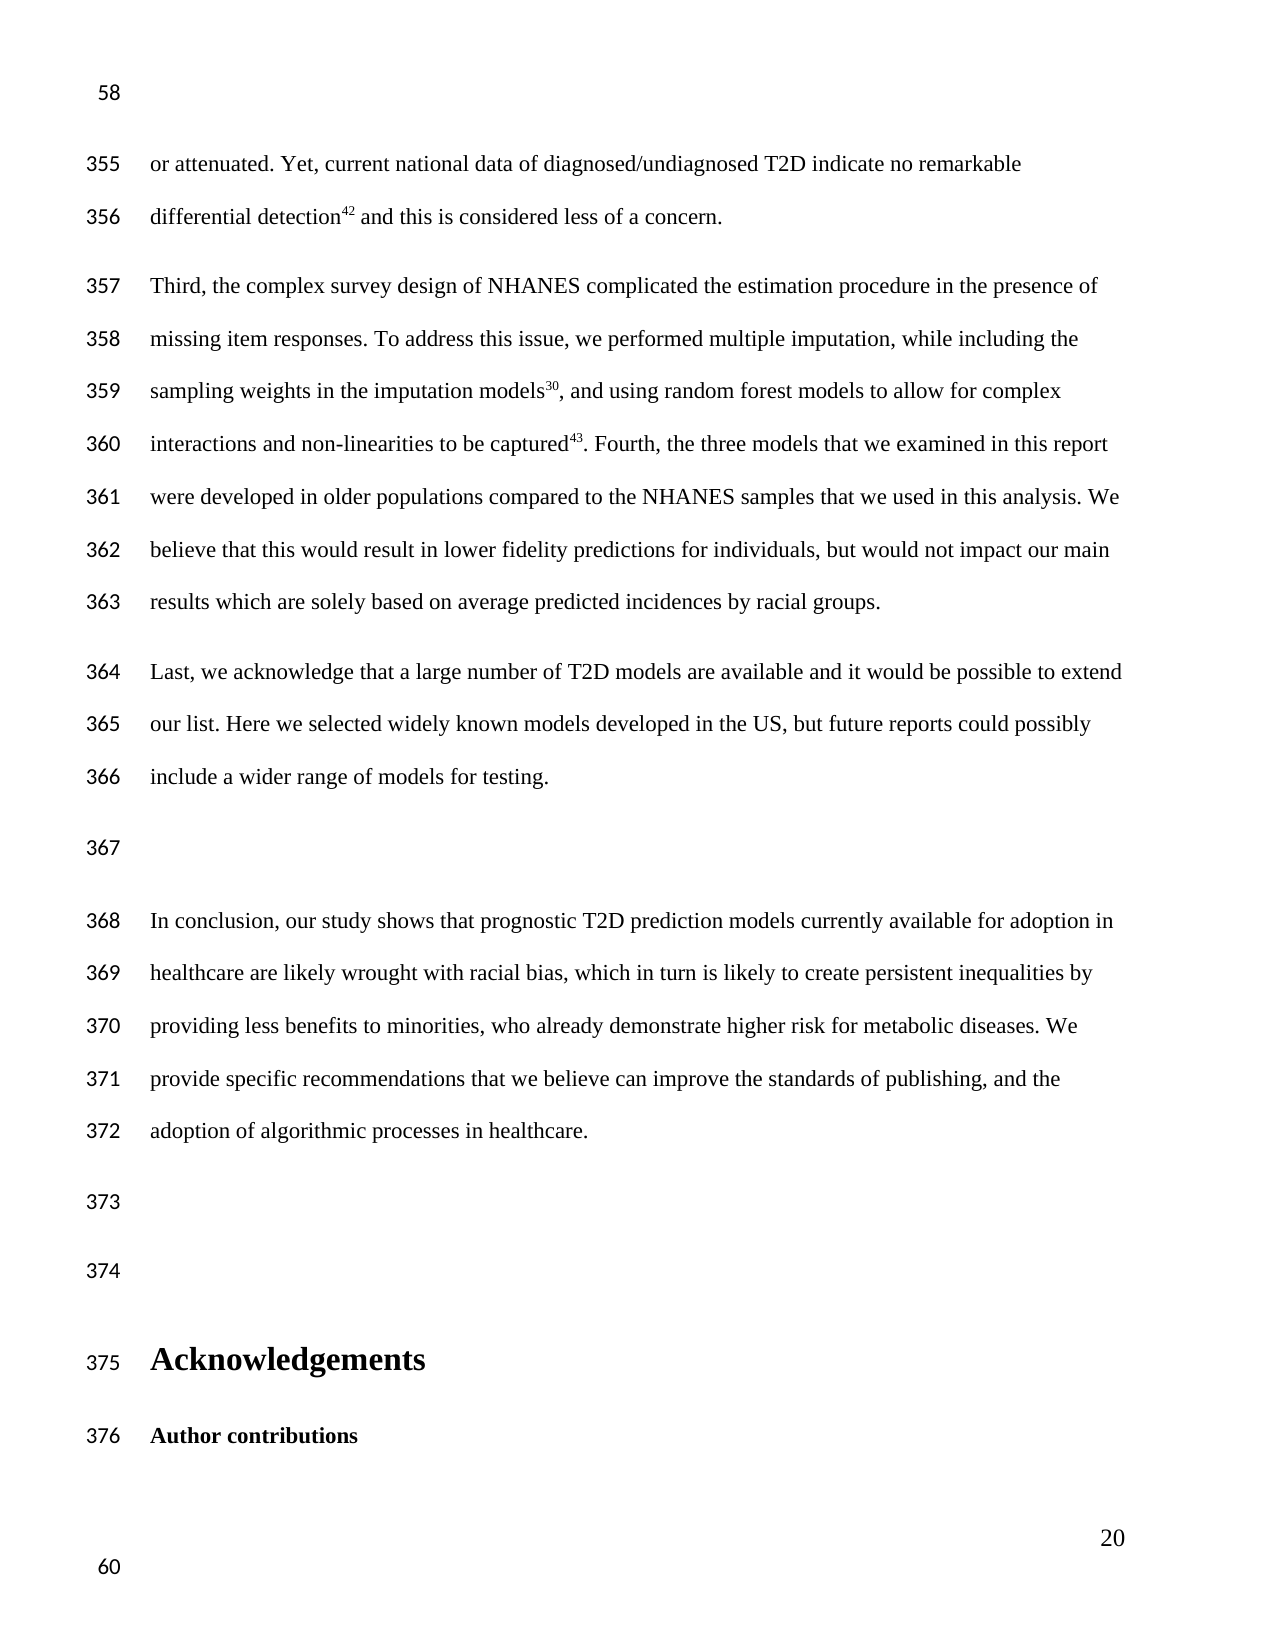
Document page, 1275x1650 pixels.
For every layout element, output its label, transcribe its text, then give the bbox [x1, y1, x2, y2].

text Third, the complex survey design of NHANES complicated the estimation procedure in the presence of missing item responses. To address this issue, we performed multiple imputation, while including the sampling weights in the imputation models30, and using random forest models to allow for complex interactions and non-linearities to be captured43. Fourth, the three models that we examined in this report were developed in older populations compared to the NHANES samples that we used in this analysis. We believe that this would result in lower fidelity predictions for individuals, but would not impact our main results which are solely based on average predicted incidences by racial groups. [150, 272, 1125, 615]
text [150, 150, 1125, 229]
text Last, we acknowledge that a large number of T2D models are available and it would be possible to extend our list. Here we selected widely known models developed in the US, but future reports could possibly include a wider range of models for testing. [150, 658, 1125, 789]
text Author contributions [150, 1422, 1125, 1448]
subtitle Acknowledgements [150, 1339, 1125, 1377]
text In conclusion, our study shows that prognostic T2D prediction models currently available for adoption in healthcare are likely wrought with racial bias, which in turn is likely to create persistent inequalities by providing less benefits to minorities, who already demonstrate higher risk for metabolic diseases. We provide specific recommendations that we believe can improve the standards of publishing, and the adoption of algorithmic processes in healthcare. [150, 907, 1125, 1144]
